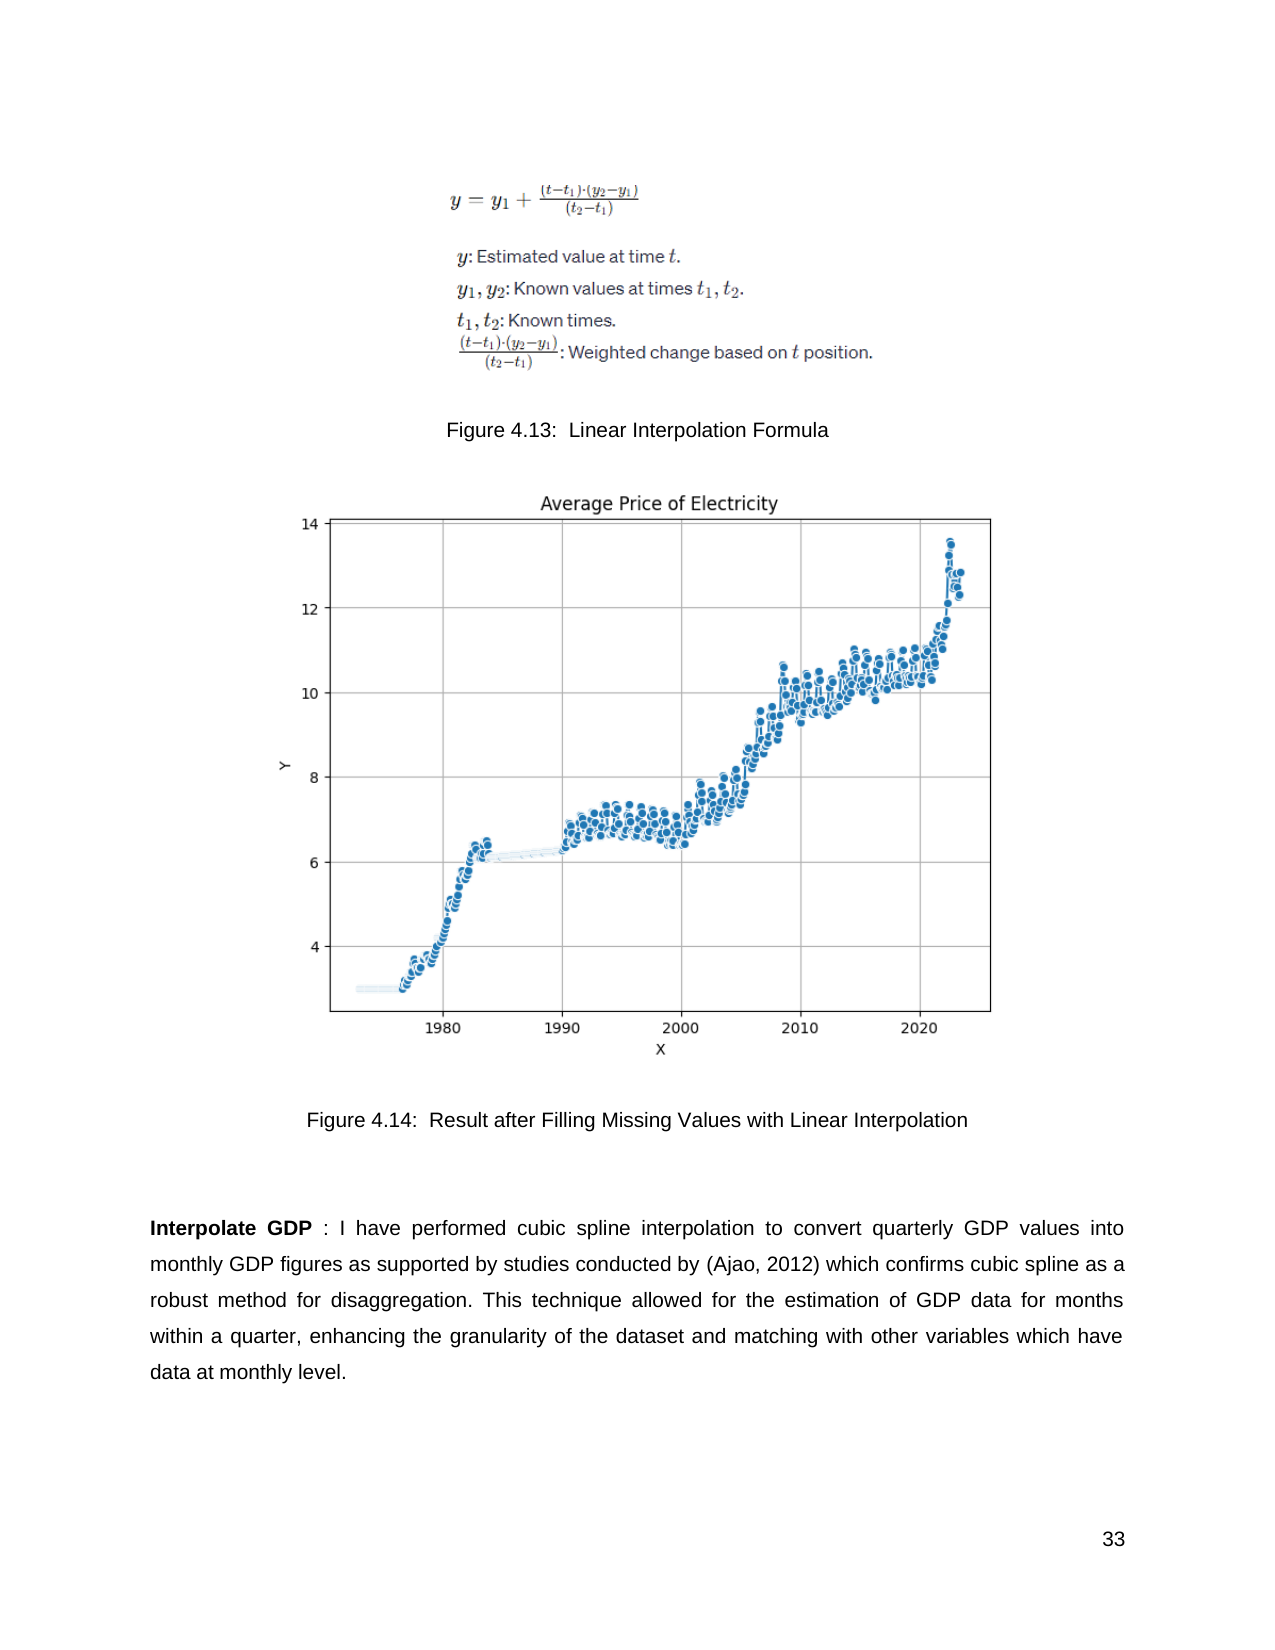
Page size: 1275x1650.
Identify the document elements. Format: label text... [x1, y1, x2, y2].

picture [269, 490, 1006, 1061]
text Interpolate GDP : I have performed cubic spline interpolation to convert quarterly GDP values into monthly GDP figures as supported by studies conducted by (Ajao, 2012) which confirms cubic spline as a robust method for disaggregation. This technique allowed for the estimation of GDP data for months within a quarter, enhancing the granularity of the dataset and matching with other variables which have data at monthly level. [150, 1216, 1125, 1384]
text Figure 4.13: Linear Interpolation Formula [150, 418, 1125, 442]
text Figure 4.14: Result after Filling Missing Values with Linear Interpolation [150, 1108, 1125, 1132]
picture [449, 185, 878, 371]
